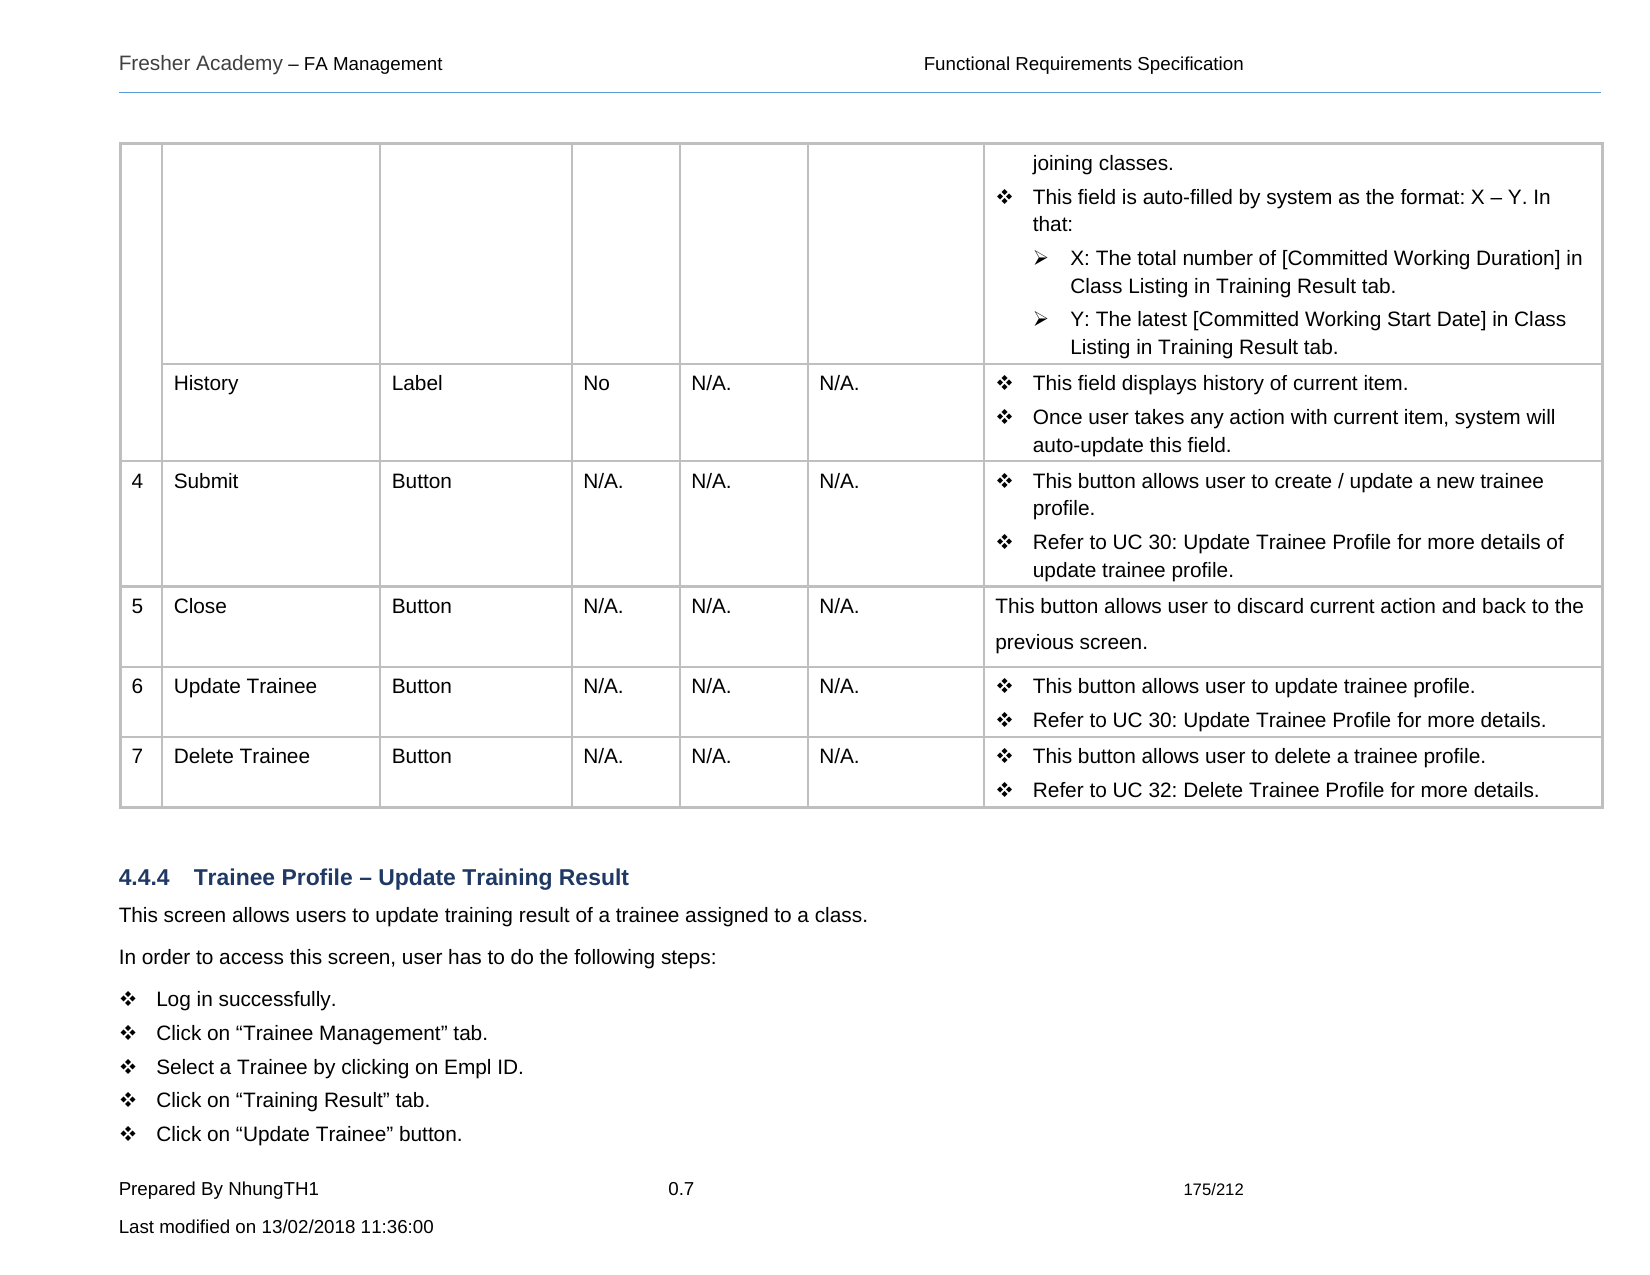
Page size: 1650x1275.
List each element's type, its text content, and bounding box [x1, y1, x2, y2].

subtitle Trainee Profile – Update Training Result [118, 863, 1601, 890]
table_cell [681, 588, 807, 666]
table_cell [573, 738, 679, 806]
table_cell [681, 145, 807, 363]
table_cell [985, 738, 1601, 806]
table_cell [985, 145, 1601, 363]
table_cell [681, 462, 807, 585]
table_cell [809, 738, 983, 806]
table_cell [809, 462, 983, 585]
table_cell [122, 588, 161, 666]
text This screen allows users to update training result of a trainee assigned to a class. [118, 902, 1601, 926]
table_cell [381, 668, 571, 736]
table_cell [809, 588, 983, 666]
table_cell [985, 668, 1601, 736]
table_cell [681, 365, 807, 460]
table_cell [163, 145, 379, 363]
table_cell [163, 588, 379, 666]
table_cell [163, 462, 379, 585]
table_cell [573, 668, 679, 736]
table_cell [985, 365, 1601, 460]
list Click on “Trainee Management” tab. [118, 1021, 1601, 1045]
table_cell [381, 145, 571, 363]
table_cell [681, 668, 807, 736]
list Select a Trainee by clicking on Empl ID. [118, 1054, 1601, 1078]
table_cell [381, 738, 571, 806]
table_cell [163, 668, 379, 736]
list Click on “Update Trainee” button. [118, 1122, 1601, 1146]
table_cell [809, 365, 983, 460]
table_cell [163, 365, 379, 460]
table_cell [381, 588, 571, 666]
list Click on “Training Result” tab. [118, 1088, 1601, 1112]
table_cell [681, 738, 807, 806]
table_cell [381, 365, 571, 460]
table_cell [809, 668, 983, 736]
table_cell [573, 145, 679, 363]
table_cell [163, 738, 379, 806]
list Log in successfully. [118, 987, 1601, 1011]
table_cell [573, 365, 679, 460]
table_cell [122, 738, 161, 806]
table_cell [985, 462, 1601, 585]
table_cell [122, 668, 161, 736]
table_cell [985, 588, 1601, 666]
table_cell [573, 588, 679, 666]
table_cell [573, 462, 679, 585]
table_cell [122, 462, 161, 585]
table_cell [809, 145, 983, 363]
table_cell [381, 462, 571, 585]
text In order to access this screen, user has to do the following steps: [118, 944, 1601, 968]
